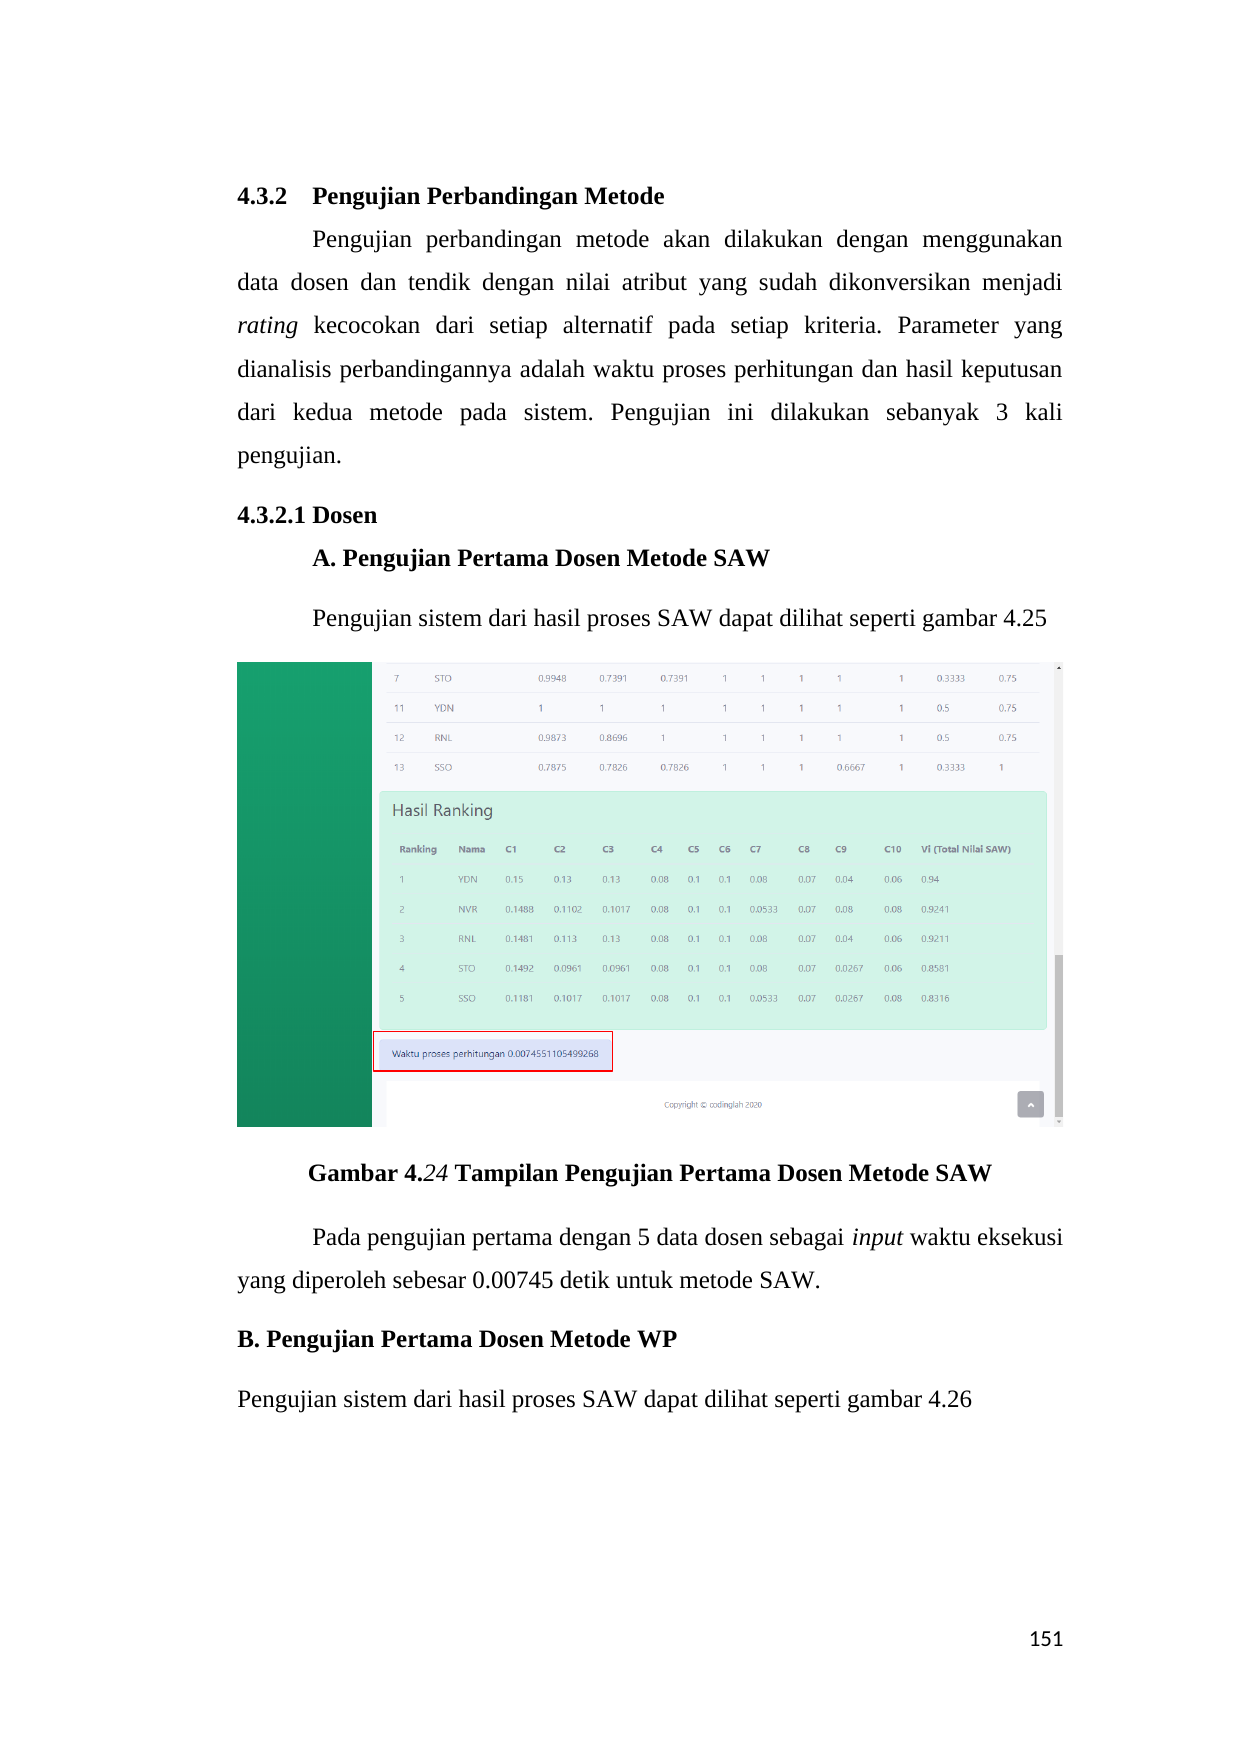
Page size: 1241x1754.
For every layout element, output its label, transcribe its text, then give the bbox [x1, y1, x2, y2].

text Pengujian perbandingan metode akan dilakukan dengan menggunakan data dosen dan tendik dengan nilai atribut yang sudah dikonversikan menjadi rating kecocokan dari setiap alternatif pada setiap kriteria. Parameter yang dianalisis perbandingannya adalah waktu proses perhitungan dan hasil keputusan dari kedua metode pada sistem. Pengujian ini dilakukan sebanyak 3 kali pengujian. [237, 224, 1063, 469]
text B. Pengujian Pertama Dosen Metode WP [237, 1324, 1063, 1353]
text Pengujian sistem dari hasil proses SAW dapat dilihat seperti gambar 4.26 [237, 1384, 1063, 1413]
subtitle 4.3.2 Pengujian Perbandingan Metode [237, 181, 1063, 210]
text Pada pengujian pertama dengan 5 data dosen sebagai input waktu eksekusi yang diperoleh sebesar 0.00745 detik untuk metode SAW. [237, 1222, 1063, 1293]
text A. Pengujian Pertama Dosen Metode SAW [237, 543, 1063, 572]
text Pengujian sistem dari hasil proses SAW dapat dilihat seperti gambar 4.25 [312, 603, 1063, 631]
subtitle 4.3.2.1 Dosen [237, 500, 1063, 528]
picture [237, 662, 1064, 1127]
